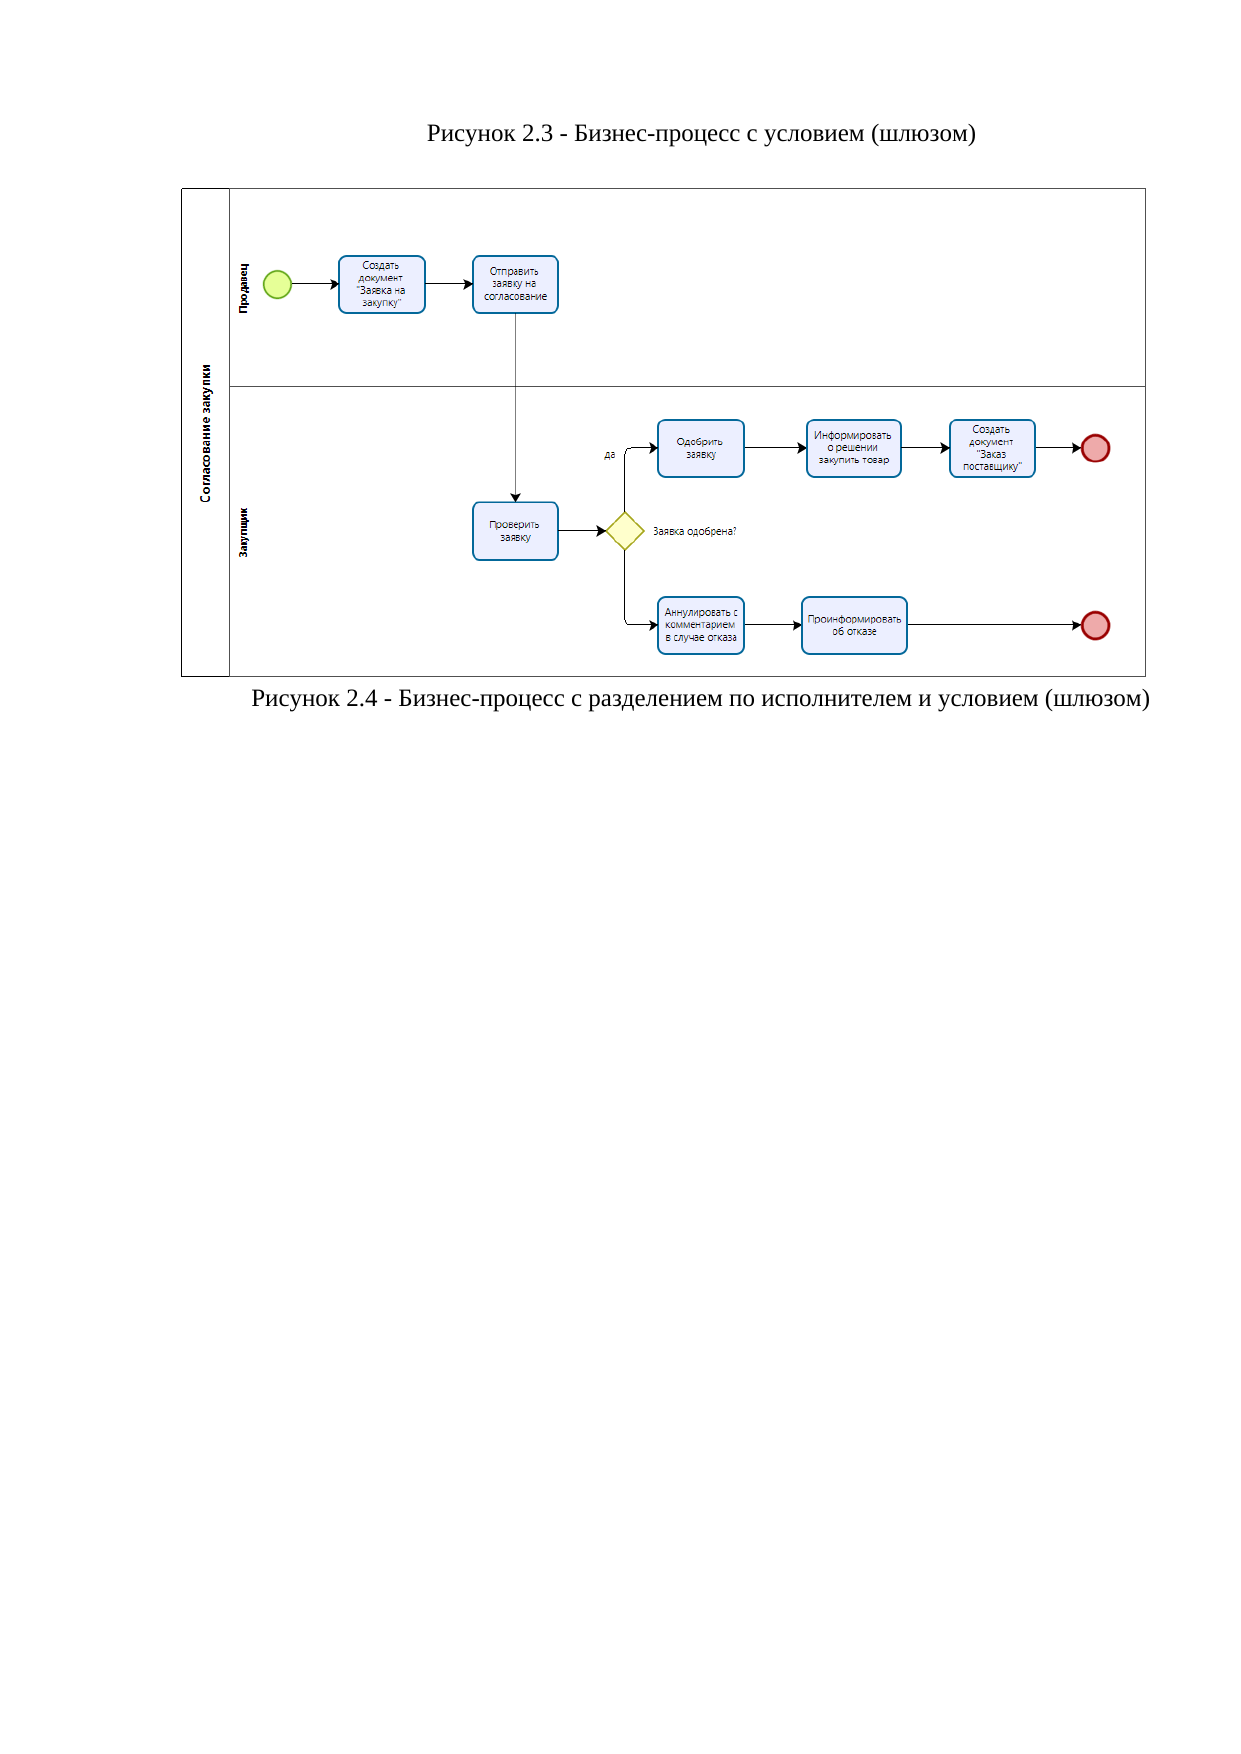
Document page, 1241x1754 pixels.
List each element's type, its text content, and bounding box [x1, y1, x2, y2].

text Рисунок 2.3 - Бизнес-процесс с условием (шлюзом) [177, 118, 1152, 147]
picture [177, 180, 1152, 683]
text Рисунок 2.4 - Бизнес-процесс с разделением по исполнителем и условием (шлюзом) [177, 683, 1152, 712]
